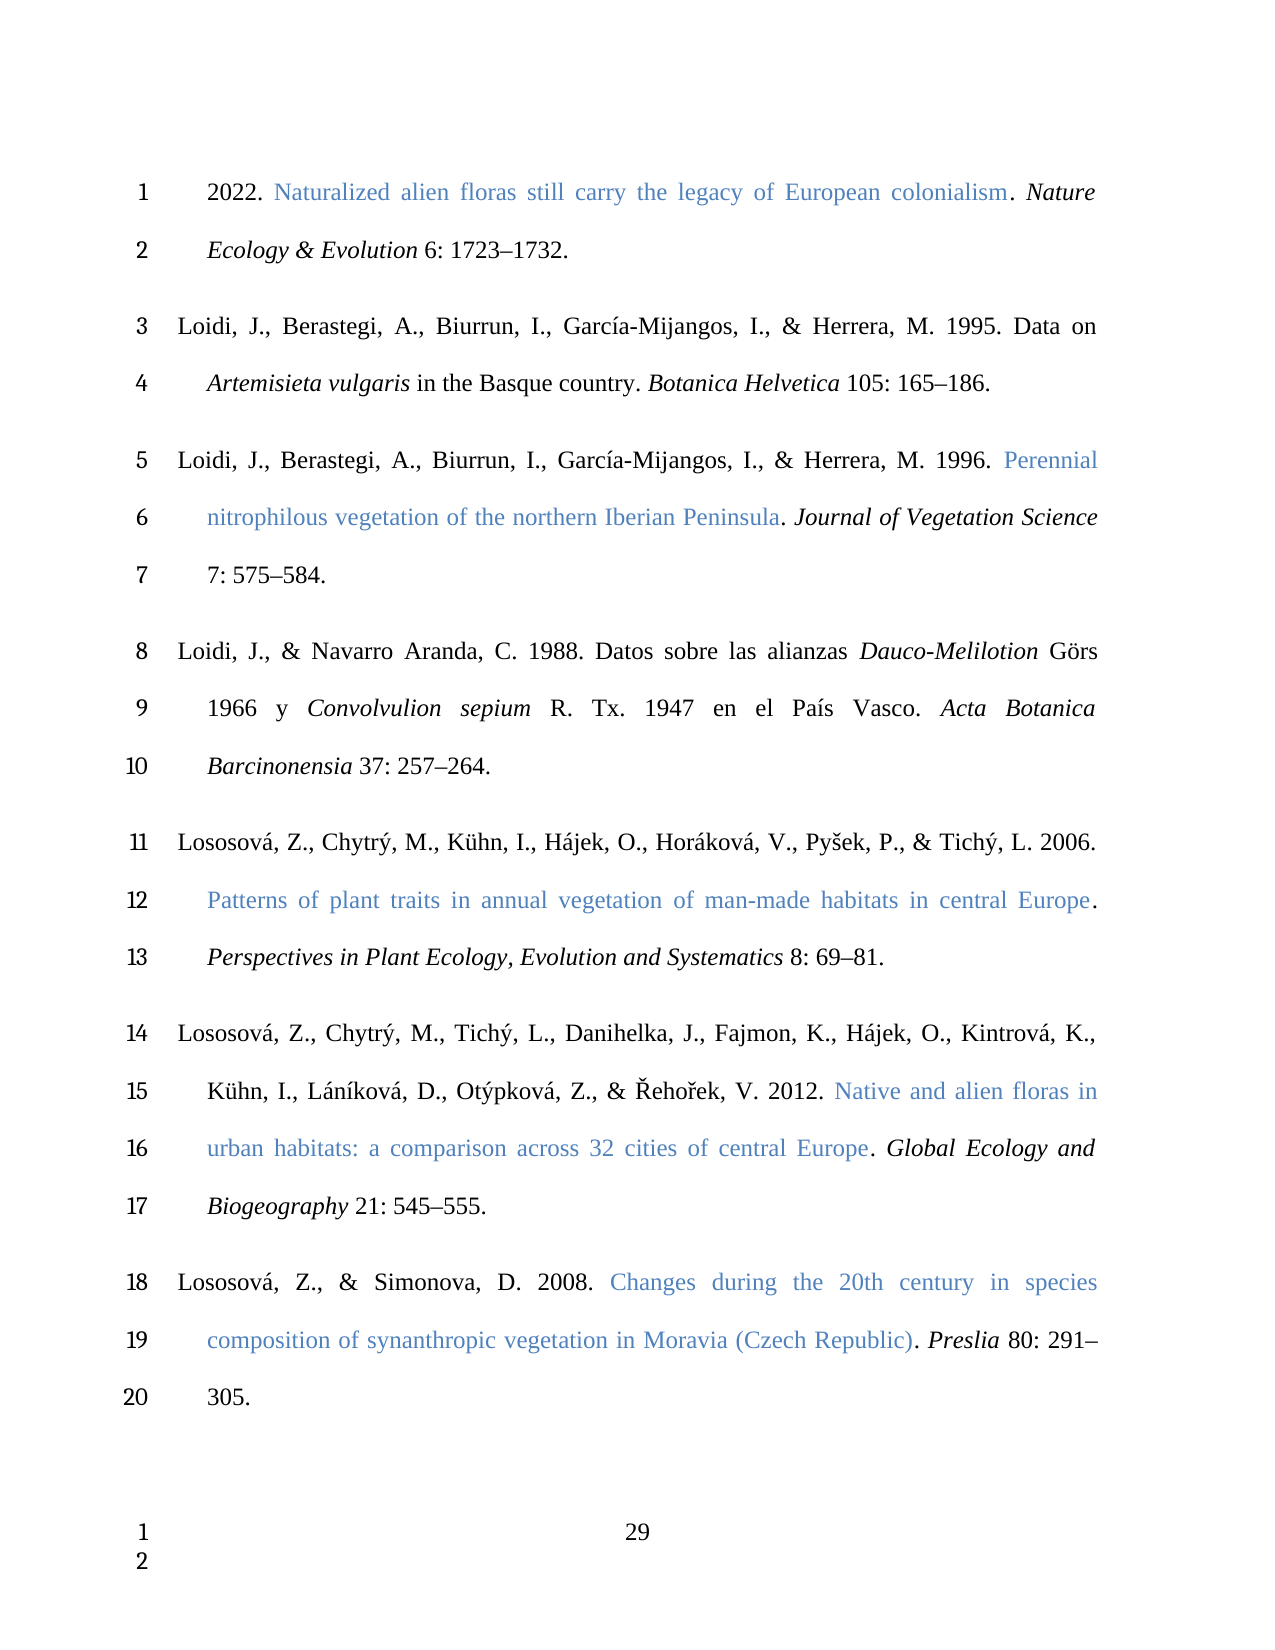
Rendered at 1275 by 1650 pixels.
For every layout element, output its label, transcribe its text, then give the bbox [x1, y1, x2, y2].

text Lososová, Z., Chytrý, M., Tichý, L., Danihelka, J., Fajmon, K., Hájek, O., Kintrová, K., Kühn, I., Láníková, D., Otýpková, Z., & Řehořek, V. 2012. Native and alien floras in urban habitats: a comparison across 32 cities of central Europe. Global Ecology and Biogeography 21: 545–555. [177, 1018, 1098, 1220]
text Loidi, J., & Navarro Aranda, C. 1988. Datos sobre las alianzas Dauco-Melilotion Görs 1966 y Convolvulion sepium R. Tx. 1947 en el País Vasco. Acta Botanica Barcinonensia 37: 257–264. [177, 636, 1098, 780]
text Loidi, J., Berastegi, A., Biurrun, I., García-Mijangos, I., & Herrera, M. 1995. Data on Artemisieta vulgaris in the Basque country. Botanica Helvetica 105: 165–186. [177, 311, 1098, 397]
text Lososová, Z., Chytrý, M., Kühn, I., Hájek, O., Horáková, V., Pyšek, P., & Tichý, L. 2006. Patterns of plant traits in annual vegetation of man-made habitats in central Europe. Perspectives in Plant Ecology, Evolution and Systematics 8: 69–81. [177, 827, 1098, 971]
text Loidi, J., Berastegi, A., Biurrun, I., García-Mijangos, I., & Herrera, M. 1996. Perennial nitrophilous vegetation of the northern Iberian Peninsula. Journal of Vegetation Science 7: 575–584. [177, 445, 1098, 588]
text Lososová, Z., & Simonova, D. 2008. Changes during the 20th century in species composition of synanthropic vegetation in Moravia (Czech Republic). Preslia 80: 291–305. [177, 1267, 1098, 1411]
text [177, 177, 1098, 263]
